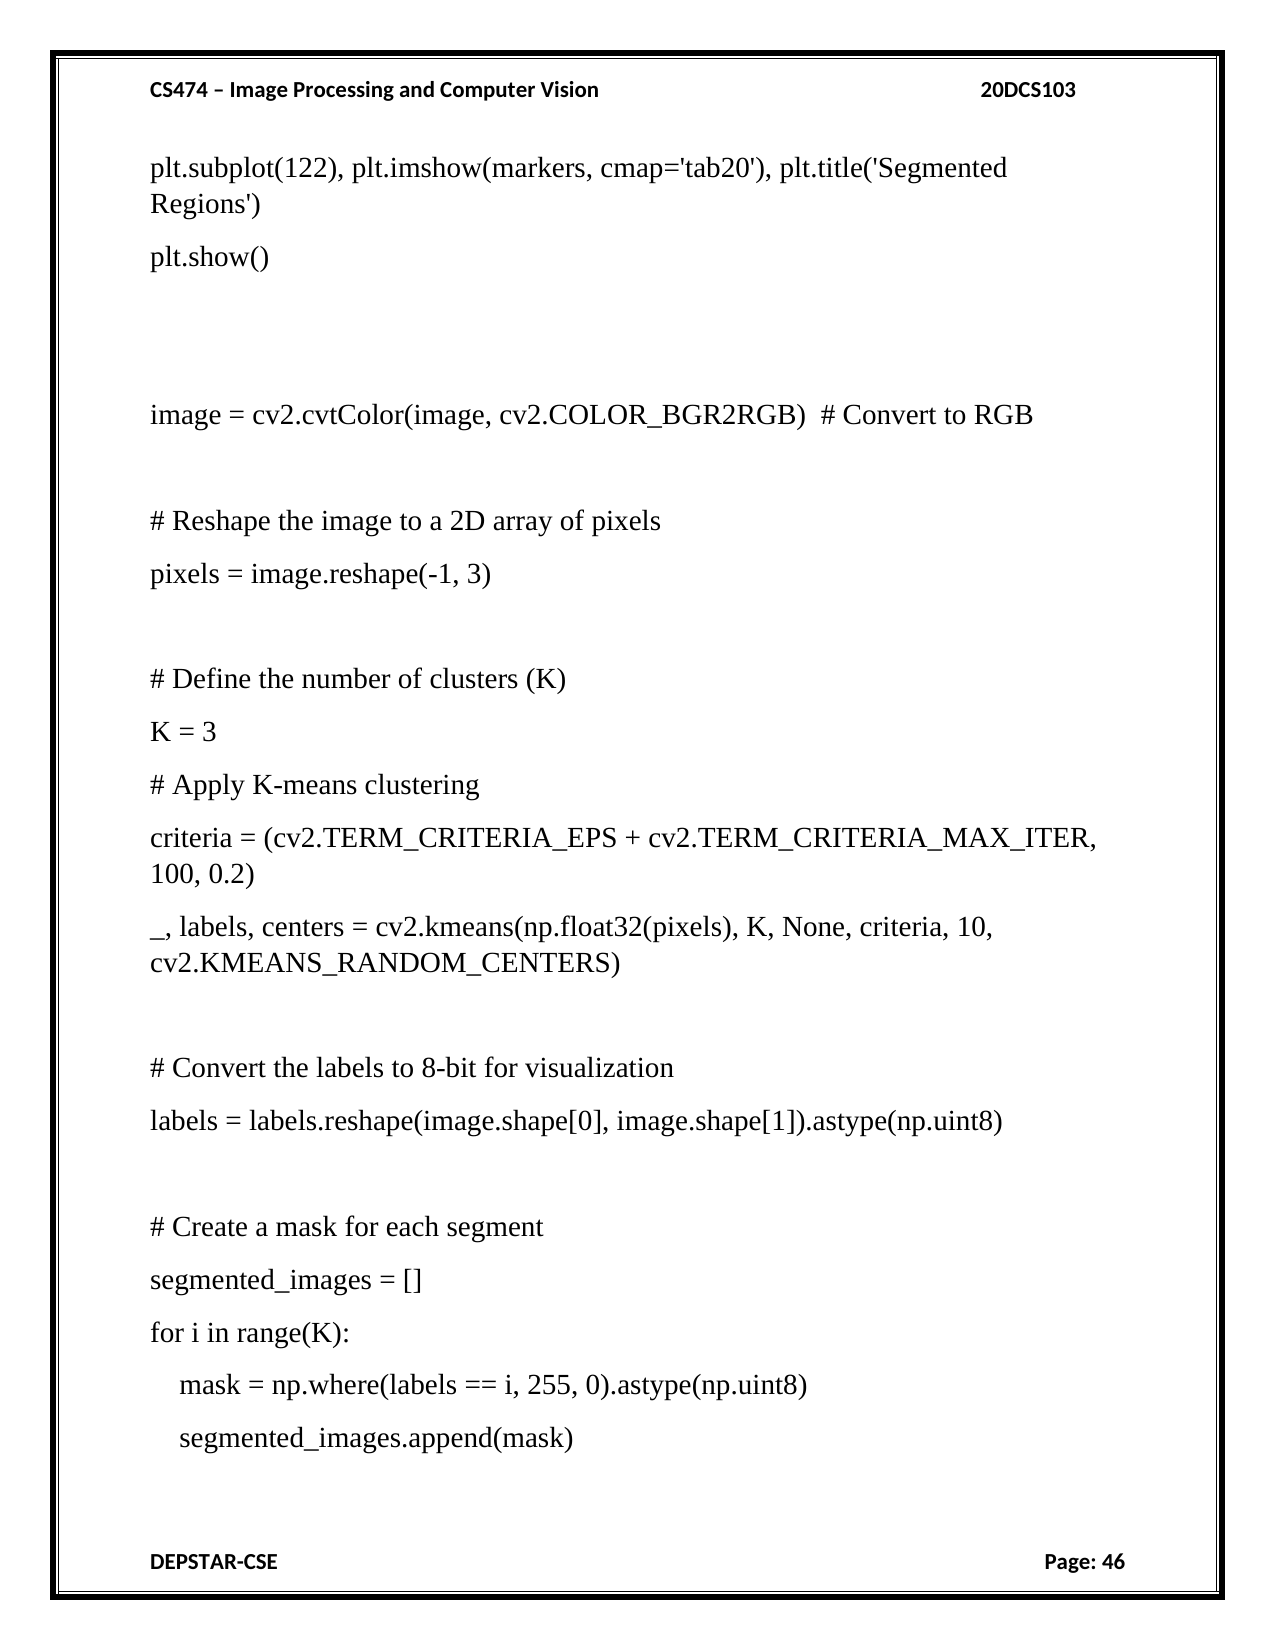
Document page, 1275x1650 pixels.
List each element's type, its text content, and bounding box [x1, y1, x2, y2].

text K = 3 [150, 714, 1125, 748]
text for i in range(K): [150, 1315, 1125, 1348]
text segmented_images.append(mask) [150, 1420, 1125, 1454]
text plt.subplot(122), plt.imshow(markers, cmap='tab20'), plt.title('Segmented Regions') [150, 150, 1125, 220]
text # Reshape the image to a 2D array of pixels [150, 503, 1125, 537]
text plt.show() [150, 239, 1125, 272]
text mask = np.where(labels == i, 255, 0).astype(np.uint8) [150, 1367, 1125, 1401]
text _, labels, centers = cv2.kmeans(np.float32(pixels), K, None, criteria, 10, cv2.KMEANS_RANDOM_CENTERS) [150, 909, 1125, 978]
text pixels = image.reshape(-1, 3) [150, 556, 1125, 589]
text # Apply K-means clustering [150, 767, 1125, 801]
text image = cv2.cvtColor(image, cv2.COLOR_BGR2RGB) # Convert to RGB [150, 397, 1125, 431]
text # Define the number of clusters (K) [150, 661, 1125, 695]
text criteria = (cv2.TERM_CRITERIA_EPS + cv2.TERM_CRITERIA_MAX_ITER, 100, 0.2) [150, 820, 1125, 889]
text segmented_images = [] [150, 1262, 1125, 1295]
text # Convert the labels to 8-bit for visualization [150, 1051, 1125, 1084]
text labels = labels.reshape(image.shape[0], image.shape[1]).astype(np.uint8) [150, 1103, 1125, 1137]
text # Create a mask for each segment [150, 1209, 1125, 1243]
